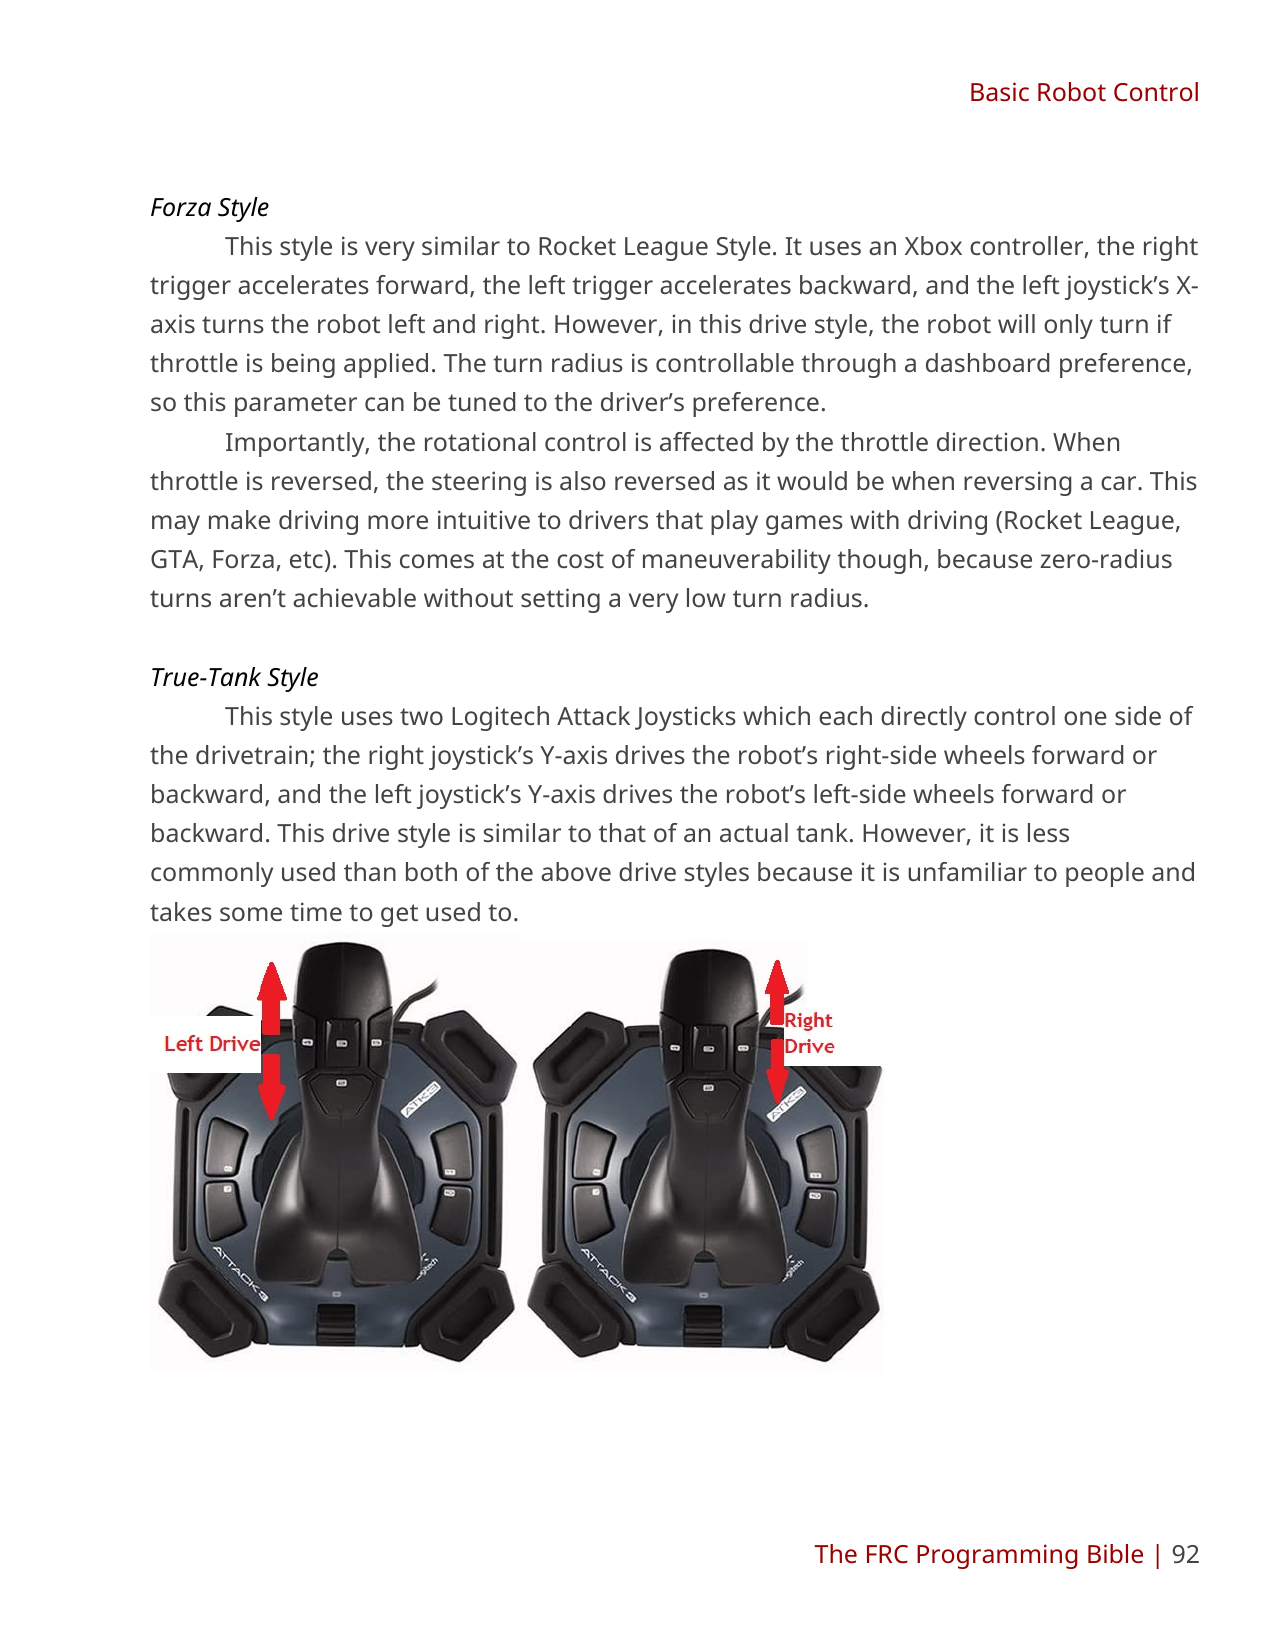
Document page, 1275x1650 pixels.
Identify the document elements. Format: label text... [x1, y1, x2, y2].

subtitle Forza Style [75, 189, 1200, 223]
text This style uses two Logitech Attack Joysticks which each directly control one side of the drivetrain; the right joystick’s Y-axis drives the robot’s right-side wheels forward or backward, and the left joystick’s Y-axis drives the robot’s left-side wheels forward or backward. This drive style is similar to that of an actual tank. However, it is less commonly used than both of the above drive styles because it is unfamiliar to people and takes some time to get used to. [150, 698, 1200, 928]
text Importantly, the rotational control is affected by the throttle direction. When throttle is reversed, the steering is also reversed as it would be when reversing a car. This may make driving more intuitive to drivers that play games with driving (Rocket League, GTA, Forza, etc). This comes at the cost of maneuverability though, because zero-radius turns aren’t achievable without setting a very low turn radius. [150, 424, 1200, 615]
subtitle True-Tank Style [75, 659, 1200, 693]
picture [150, 933, 885, 1372]
text This style is very similar to Rocket League Style. It uses an Xbox controller, the right trigger accelerates forward, the left trigger accelerates backward, and the left joystick’s X-axis turns the robot left and right. However, in this drive style, the robot will only turn if throttle is being applied. The turn radius is controllable through a dashboard preference, so this parameter can be tuned to the driver’s preference. [150, 228, 1200, 419]
